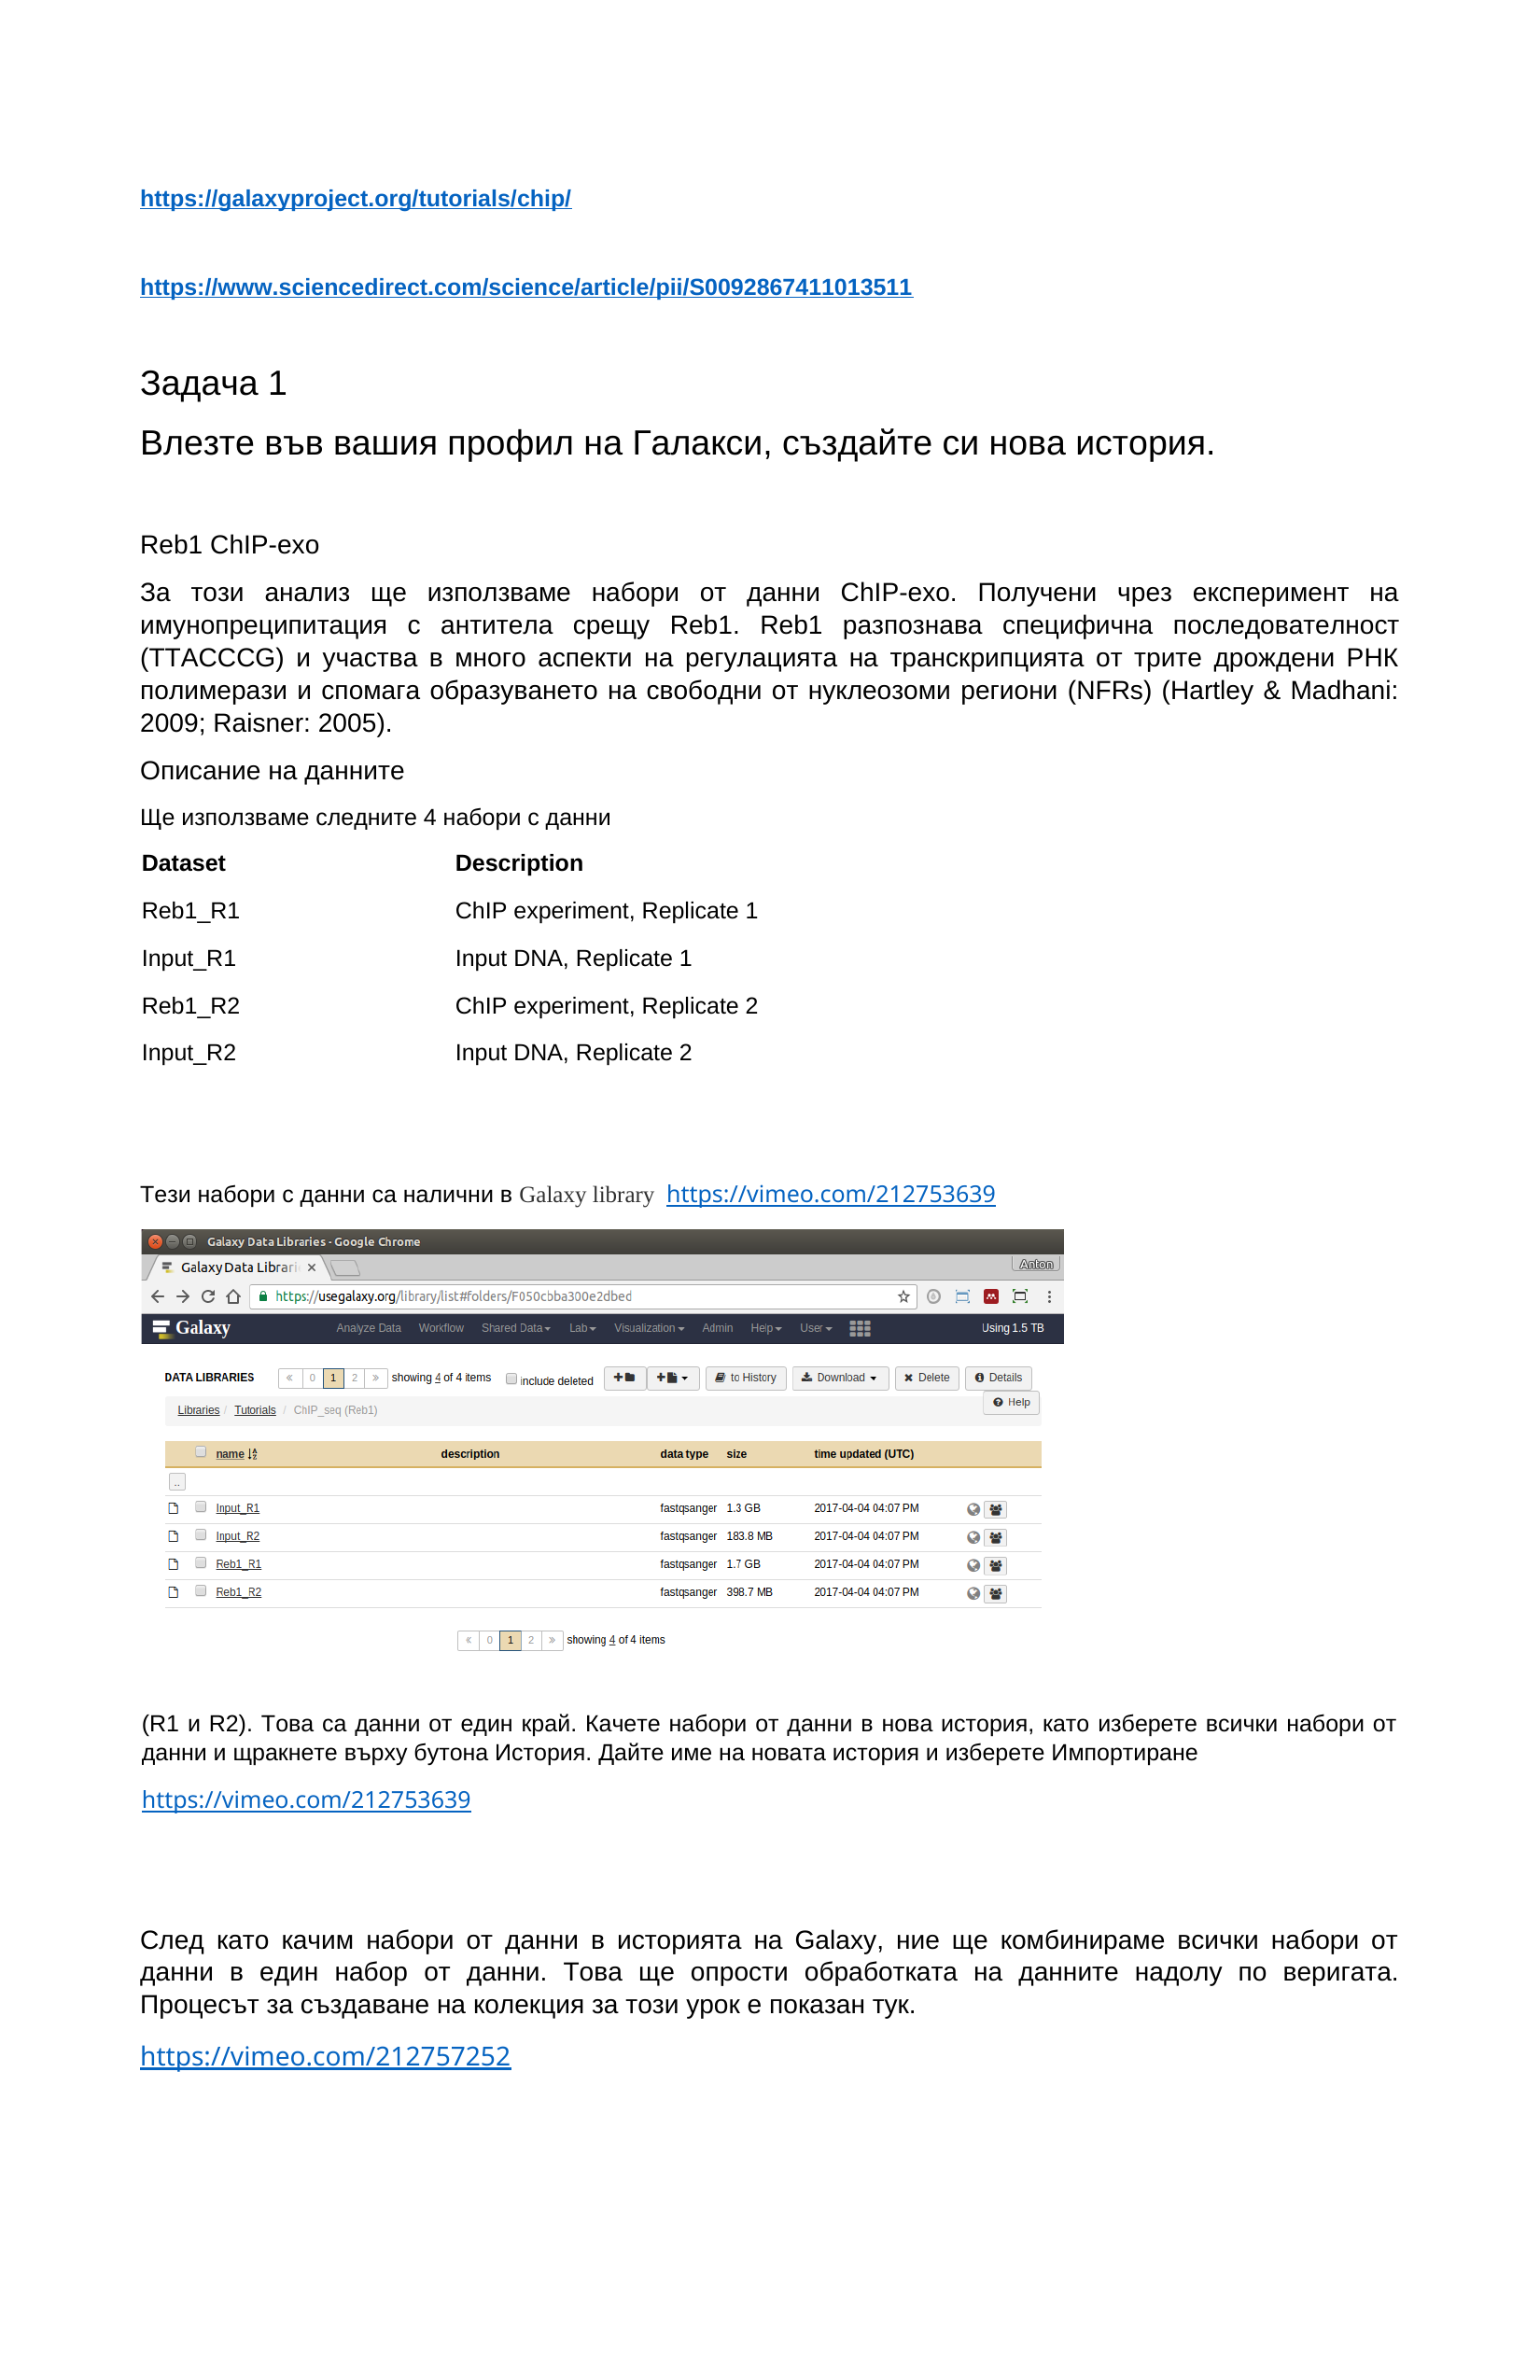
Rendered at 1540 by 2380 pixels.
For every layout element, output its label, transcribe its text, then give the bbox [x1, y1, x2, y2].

table_cell Input DNA, Replicate 2 [454, 1038, 1400, 1085]
table_cell Reb1_R2 [140, 990, 454, 1038]
table_cell (R1 и R2). Това са данни от един край. Качете набори от данни в нова история, като изберете всички набори от данни и щракнете върху бутона История. Дайте име на новата история и изберете Импортиране https://vimeo.com/212753639 [140, 1709, 1400, 1880]
text https://vimeo.com/212757252 [140, 2037, 1400, 2073]
table_header Dataset [140, 848, 454, 895]
table_cell Input_R1 [140, 943, 454, 990]
table_cell Input DNA, Replicate 1 [454, 943, 1400, 990]
text Ще използваме следните 4 набори с данни [140, 804, 1400, 830]
text https://galaxyproject.org/tutorials/chip/ [140, 185, 1400, 211]
text https://www.sciencedirect.com/science/article/pii/S0092867411013511 [140, 273, 1400, 301]
table_cell ChIP experiment, Replicate 1 [454, 895, 1400, 943]
text Описание на данните [140, 755, 1400, 786]
table_cell Input_R2 [140, 1038, 454, 1085]
table_header Description [454, 848, 1400, 895]
text Тези набори с данни са налични в Galaxy library https://vimeo.com/212753639 [140, 1178, 1400, 1210]
text Задача 1 [140, 362, 1400, 403]
text Влезте във вашия профил на Галакси, създайте си нова история. [140, 422, 1400, 462]
table_cell ChIP experiment, Replicate 2 [454, 990, 1400, 1038]
text След като качим набори от данни в историята на Galaxy, ние ще комбинираме всички набори от данни в един набор от данни. Това ще опрости обработката на данните надолу по веригата. Процесът за създаване на колекция за този урок е показан тук. [140, 1925, 1400, 2020]
table_cell Reb1_R1 [140, 895, 454, 943]
text Reb1 ChIP-exo [140, 529, 1400, 559]
picture [141, 1229, 1064, 1690]
table_cell [140, 1227, 1400, 1709]
text За този анализ ще използваме набори от данни ChIP-exo. Получени чрез експеримент на имунопреципитация с антитела срещу Reb1. Reb1 разпознава специфична последователност (TTACCCG) и участва в много аспекти на регулацията на транскрипцията от трите дрождени РНК полимерази и спомага образуването на свободни от нуклеозоми региони (NFRs) (Hartley & Madhani: 2009; Raisner: 2005). [140, 577, 1400, 737]
